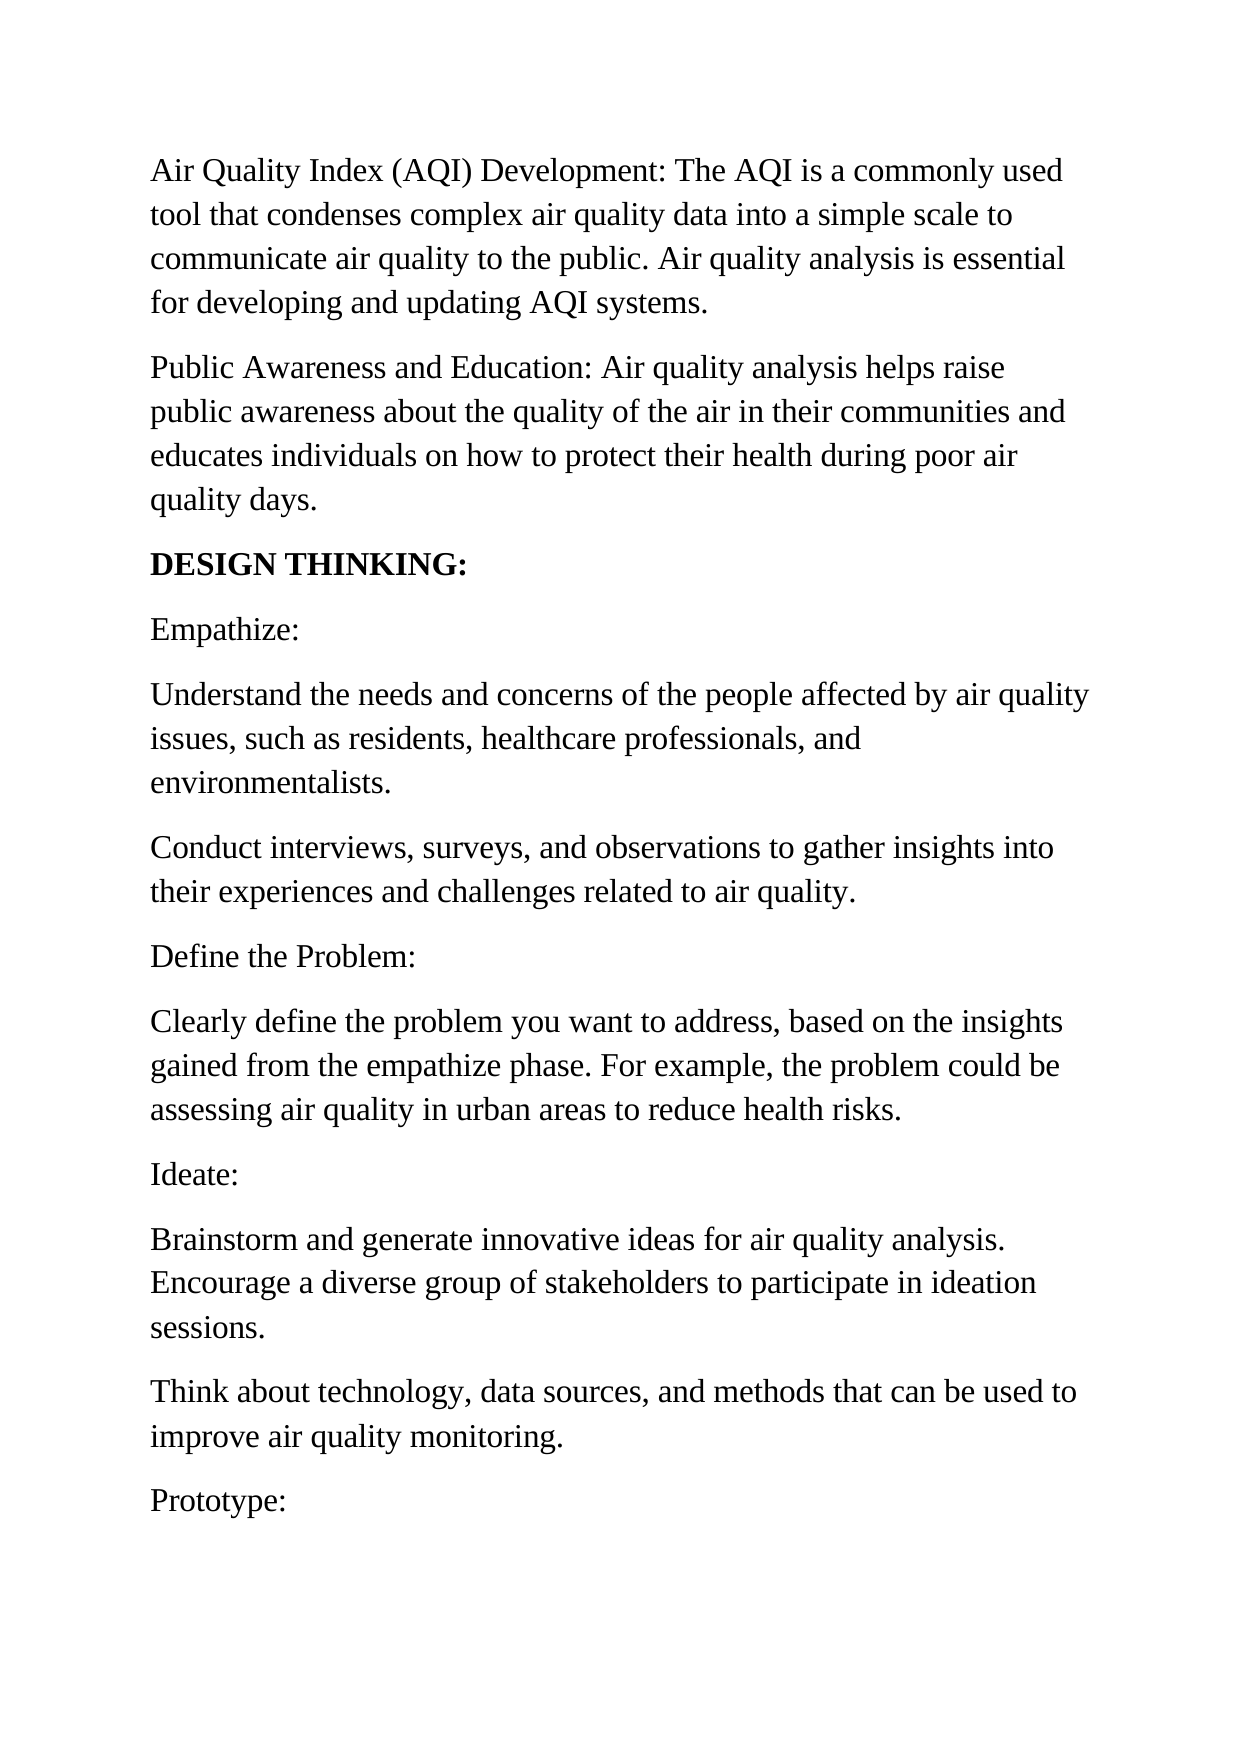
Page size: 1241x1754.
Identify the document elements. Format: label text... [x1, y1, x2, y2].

text Empathize: [150, 609, 1090, 647]
text Clearly define the problem you want to address, based on the insights gained from the empathize phase. For example, the problem could be assessing air quality in urban areas to reduce health risks. [150, 1001, 1090, 1127]
text Think about technology, data sources, and methods that can be used to improve air quality monitoring. [150, 1372, 1090, 1454]
text Prototype: [150, 1481, 1090, 1519]
text Ideate: [150, 1154, 1090, 1192]
text Understand the needs and concerns of the people affected by air quality issues, such as residents, healthcare professionals, and environmentalists. [150, 674, 1090, 800]
text Air Quality Index (AQI) Development: The AQI is a commonly used tool that condenses complex air quality data into a simple scale to communicate air quality to the public. Air quality analysis is essential for developing and updating AQI systems. [150, 150, 1090, 321]
text Define the Problem: [150, 936, 1090, 974]
text DESIGN THINKING: [150, 544, 1090, 582]
text Conduct interviews, surveys, and observations to gather insights into their experiences and challenges related to air quality. [150, 827, 1090, 909]
text Brainstorm and generate innovative ideas for air quality analysis. Encourage a diverse group of stakeholders to participate in ideation sessions. [150, 1219, 1090, 1345]
text Public Awareness and Education: Air quality analysis helps raise public awareness about the quality of the air in their communities and educates individuals on how to protect their health during poor air quality days. [150, 347, 1090, 518]
